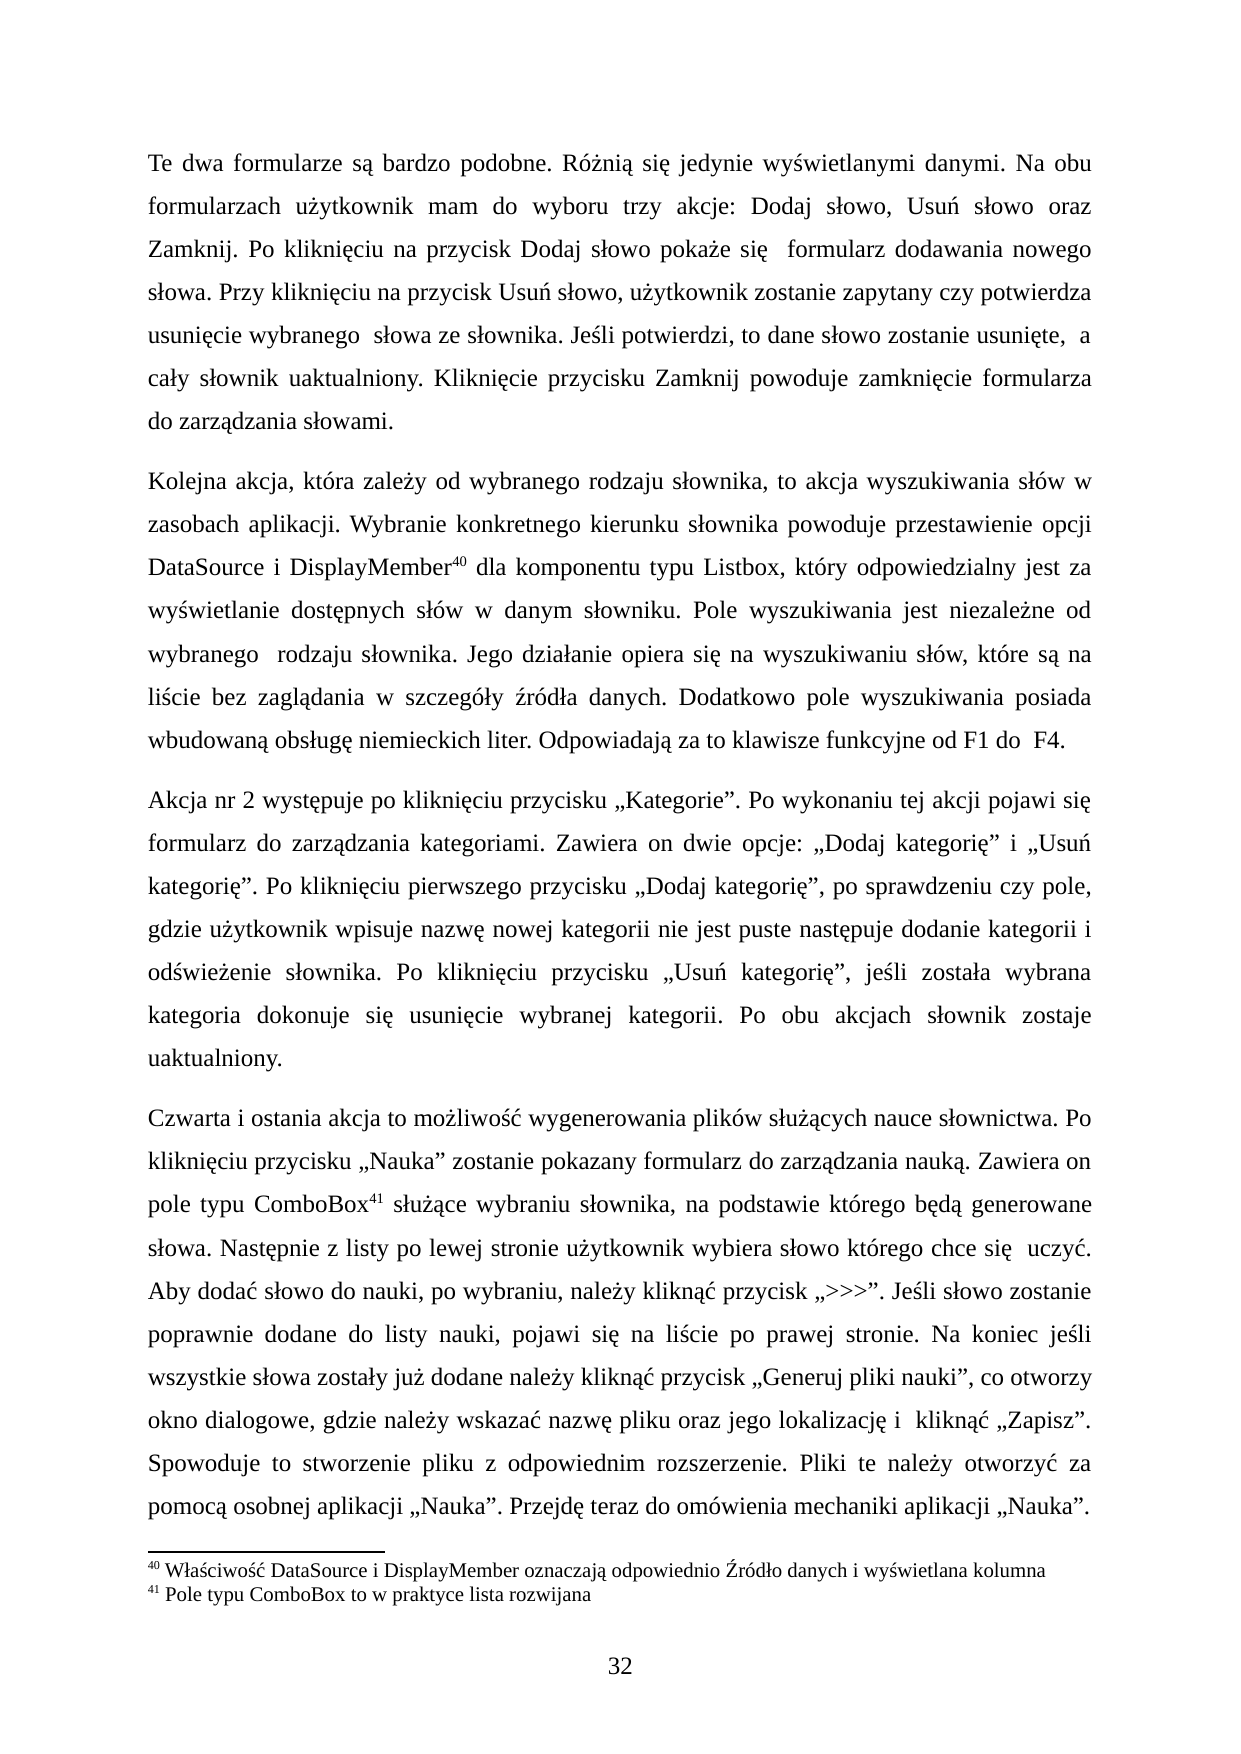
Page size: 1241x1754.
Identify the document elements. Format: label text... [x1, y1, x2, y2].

text Czwarta i ostania akcja to możliwość wygenerowania plików służących nauce słownictwa. Po kliknięciu przycisku „Nauka” zostanie pokazany formularz do zarządzania nauką. Zawiera on pole typu ComboBox służące wybraniu słownika, na podstawie którego będą generowane słowa. Następnie z listy po lewej stronie użytkownik wybiera słowo którego chce się uczyć. Aby dodać słowo do nauki, po wybraniu, należy kliknąć przycisk „>>>”. Jeśli słowo zostanie poprawnie dodane do listy nauki, pojawi się na liście po prawej stronie. Na koniec jeśli wszystkie słowa zostały już dodane należy kliknąć przycisk „Generuj pliki nauki”, co otworzy okno dialogowe, gdzie należy wskazać nazwę pliku oraz jego lokalizację i kliknąć „Zapisz”. Spowoduje to stworzenie pliku z odpowiednim rozszerzenie. Pliki te należy otworzyć za pomocą osobnej aplikacji „Nauka”. Przejdę teraz do omówienia mechaniki aplikacji „Nauka”. [148, 1103, 1093, 1520]
text Akcja nr 2 występuje po kliknięciu przycisku „Kategorie”. Po wykonaniu tej akcji pojawi się formularz do zarządzania kategoriami. Zawiera on dwie opcje: „Dodaj kategorię” i „Usuń kategorię”. Po kliknięciu pierwszego przycisku „Dodaj kategorię”, po sprawdzeniu czy pole, gdzie użytkownik wpisuje nazwę nowej kategorii nie jest puste następuje dodanie kategorii i odświeżenie słownika. Po kliknięciu przycisku „Usuń kategorię”, jeśli została wybrana kategoria dokonuje się usunięcie wybranej kategorii. Po obu akcjach słownik zostaje uaktualniony. [148, 785, 1093, 1072]
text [148, 148, 1093, 435]
text Kolejna akcja, która zależy od wybranego rodzaju słownika, to akcja wyszukiwania słów w zasobach aplikacji. Wybranie konkretnego kierunku słownika powoduje przestawienie opcji DataSource i DisplayMember dla komponentu typu Listbox, który odpowiedzialny jest za wyświetlanie dostępnych słów w danym słowniku. Pole wyszukiwania jest niezależne od wybranego rodzaju słownika. Jego działanie opiera się na wyszukiwaniu słów, które są na liście bez zaglądania w szczegóły źródła danych. Dodatkowo pole wyszukiwania posiada wbudowaną obsługę niemieckich liter. Odpowiadają za to klawisze funkcyjne od F1 do F4. [148, 466, 1093, 754]
